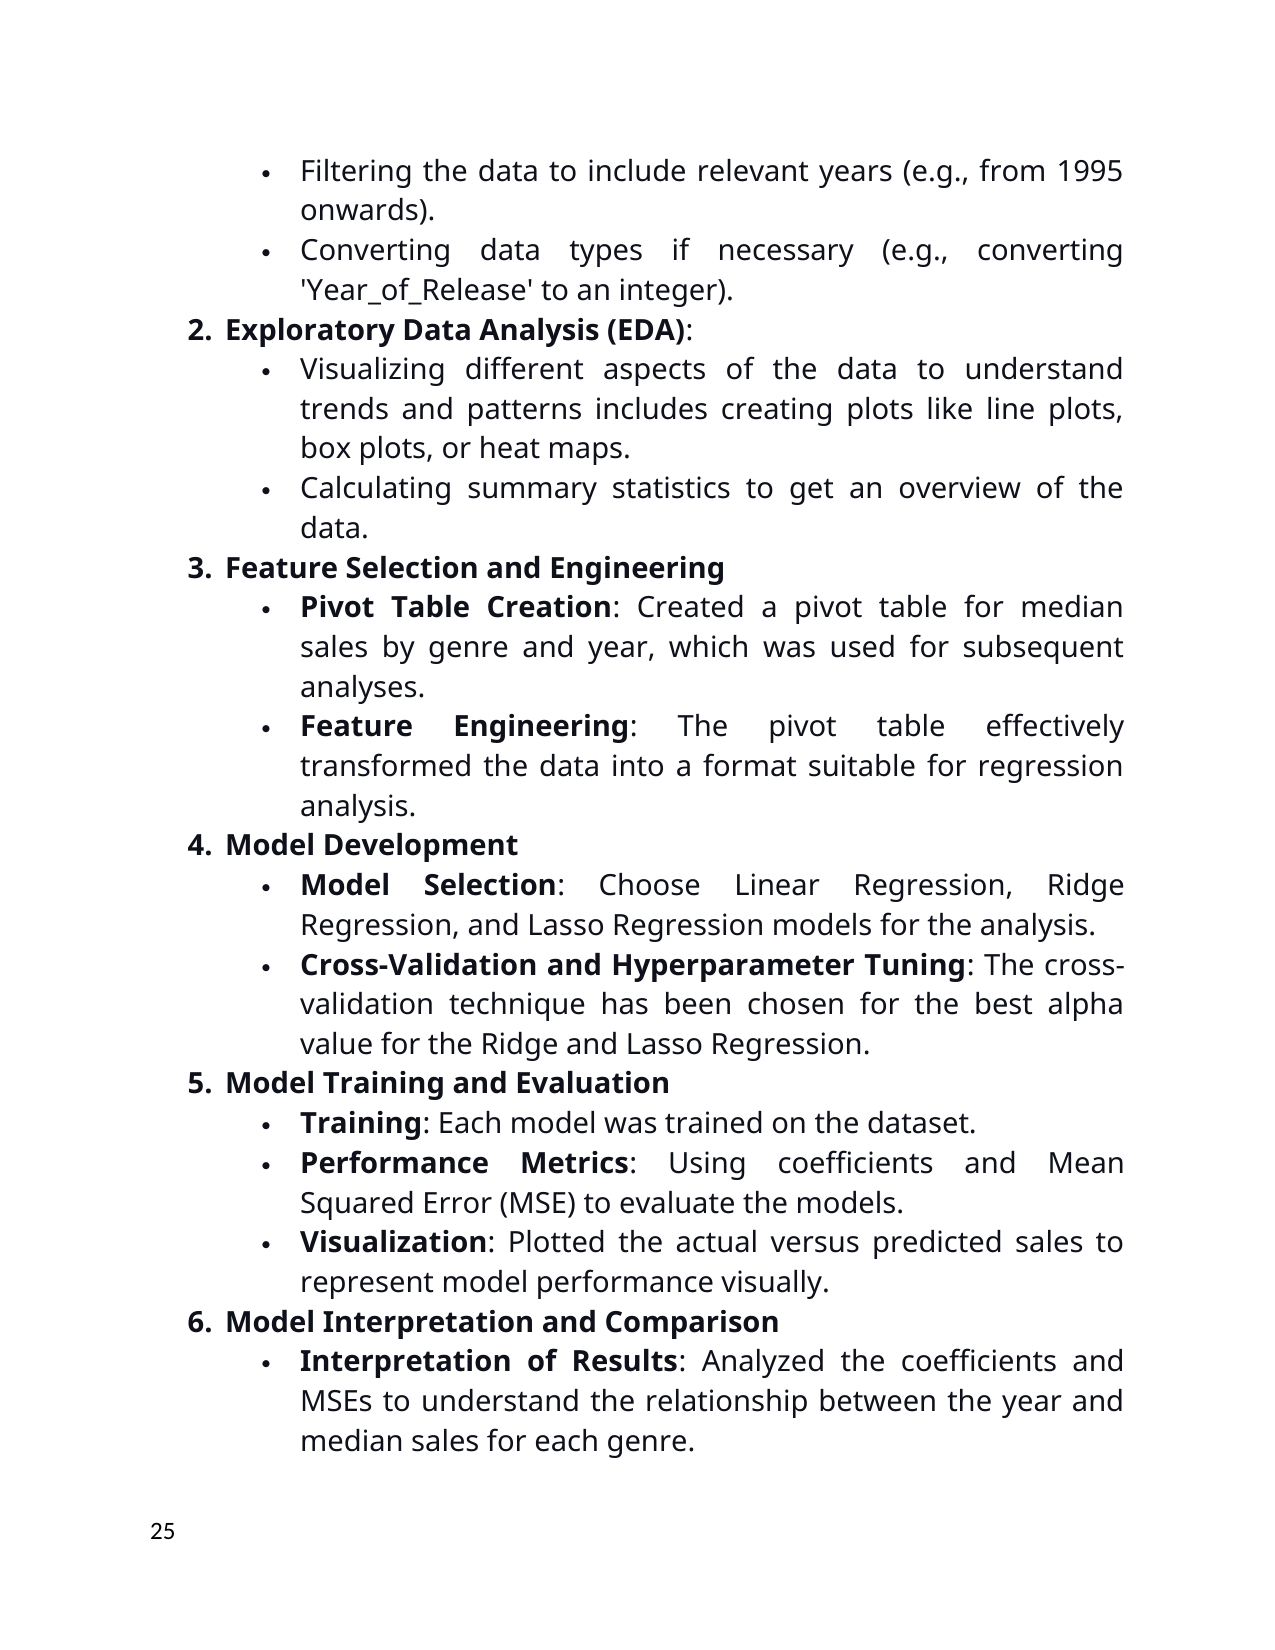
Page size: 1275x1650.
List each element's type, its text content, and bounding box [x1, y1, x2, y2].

list Model Training and Evaluation [187, 1063, 1125, 1102]
list Interpretation of Results: Analyzed the coefficients and MSEs to understand the relationship between the year and median sales for each genre. [262, 1341, 1125, 1460]
list Model Selection: Choose Linear Regression, Ridge Regression, and Lasso Regression models for the analysis. [262, 864, 1125, 944]
list Model Development [187, 825, 1125, 864]
list Visualization: Plotted the actual versus predicted sales to represent model performance visually. [262, 1222, 1125, 1301]
list Cross-Validation and Hyperparameter Tuning: The cross-validation technique has been chosen for the best alpha value for the Ridge and Lasso Regression. [262, 944, 1125, 1063]
list Performance Metrics: Using coefficients and Mean Squared Error (MSE) to evaluate the models. [262, 1142, 1125, 1222]
list Converting data types if necessary (e.g., converting 'Year_of_Release' to an integer). [262, 229, 1125, 309]
list Exploratory Data Analysis (EDA): [187, 309, 1125, 348]
list Model Interpretation and Comparison [187, 1301, 1125, 1341]
list Visualizing different aspects of the data to understand trends and patterns includes creating plots like line plots, box plots, or heat maps. [262, 348, 1125, 467]
list Feature Engineering: The pivot table effectively transformed the data into a format suitable for regression analysis. [262, 706, 1125, 825]
list Pivot Table Creation: Created a pivot table for median sales by genre and year, which was used for subsequent analyses. [262, 587, 1125, 706]
list Training: Each model was trained on the dataset. [262, 1102, 1125, 1142]
list Feature Selection and Engineering [187, 547, 1125, 587]
list Calculating summary statistics to get an overview of the data. [262, 467, 1125, 547]
list Filtering the data to include relevant years (e.g., from 1995 onwards). [262, 150, 1125, 229]
